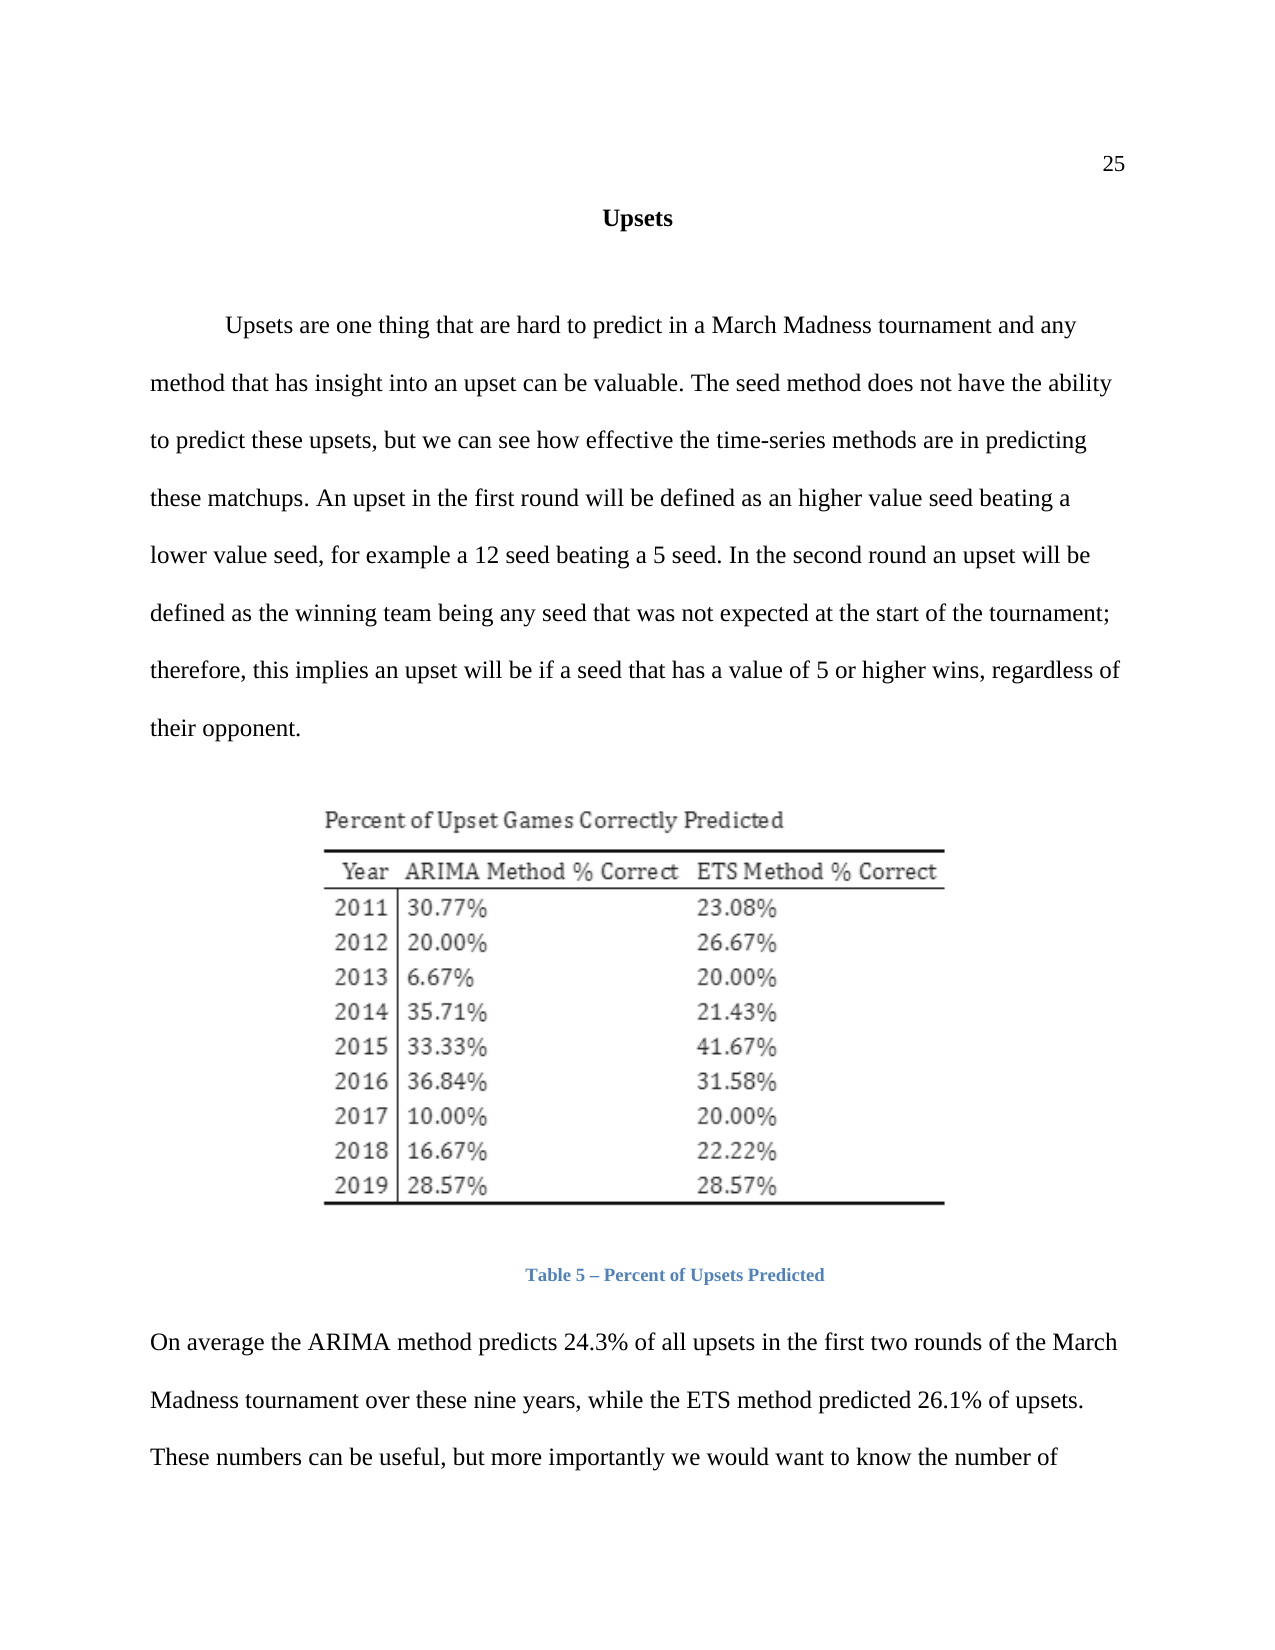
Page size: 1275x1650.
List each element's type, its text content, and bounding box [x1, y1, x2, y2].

picture [287, 772, 988, 1238]
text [150, 1327, 1125, 1471]
subtitle Upsets [150, 203, 1125, 231]
text Upsets are one thing that are hard to predict in a March Madness tournament and any method that has insight into an upset can be valuable. The seed method does not have the ability to predict these upsets, but we can see how effective the time-series methods are in predicting these matchups. An upset in the first round will be defined as an higher value seed beating a lower value seed, for example a 12 seed beating a 5 seed. In the second round an upset will be defined as the winning team being any seed that was not expected at the start of the tournament; therefore, this implies an upset will be if a seed that has a value of 5 or higher wins, regardless of their opponent. [150, 310, 1125, 741]
